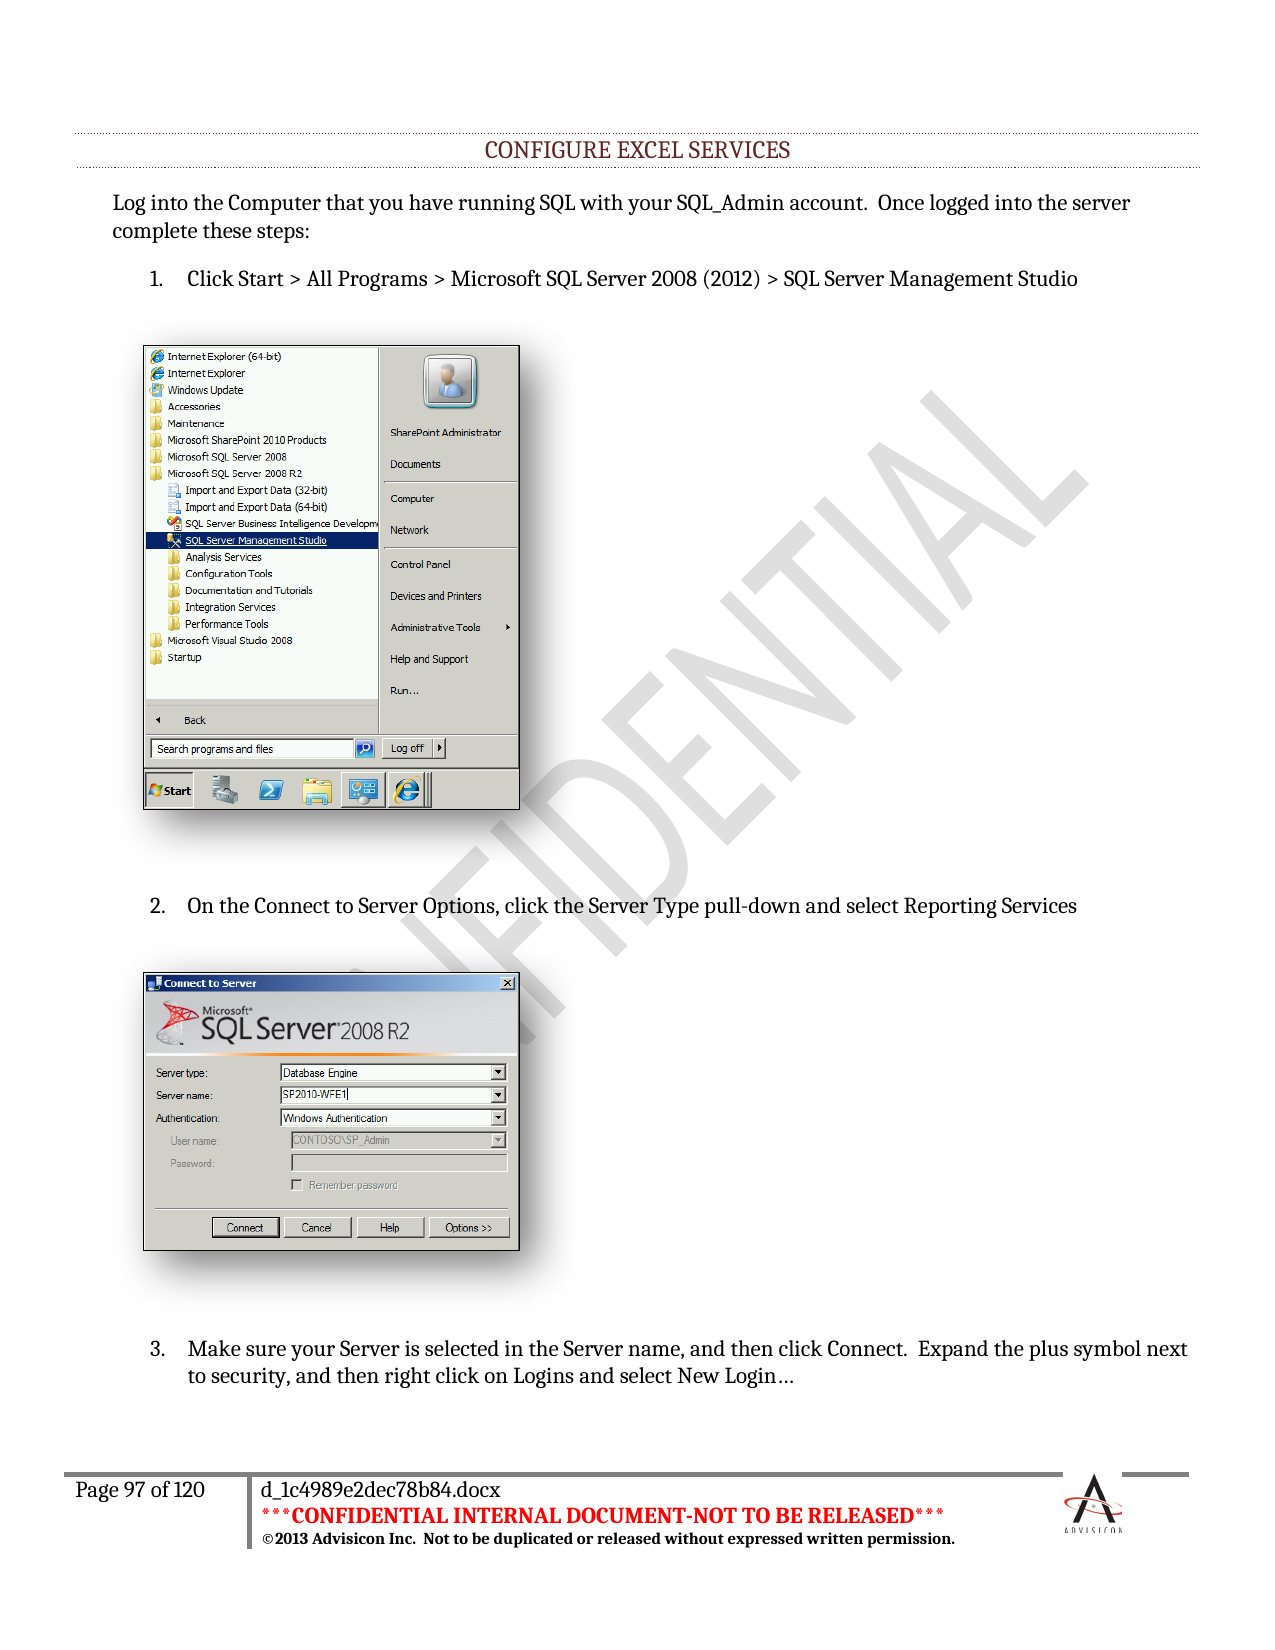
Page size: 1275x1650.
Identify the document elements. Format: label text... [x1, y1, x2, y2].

picture [144, 346, 519, 809]
list Click Start > All Programs > Microsoft SQL Server 2008 (2012) > SQL Server Management Studio [150, 266, 1200, 292]
list Make sure your Server is selected in the Server name, and then click Connect. Expand the plus symbol next to security, and then right click on Logins and select New Login… [150, 1335, 1200, 1389]
text Log into the Computer that you have running SQL with your SQL_Admin account. Once logged into the server complete these steps: [112, 190, 1200, 244]
subtitle Configure Excel Services [75, 133, 1200, 168]
picture [1062, 1472, 1086, 1507]
list On the Connect to Server Options, click the Server Type pull-down and select Reporting Services [150, 893, 1200, 919]
picture [144, 973, 519, 1250]
